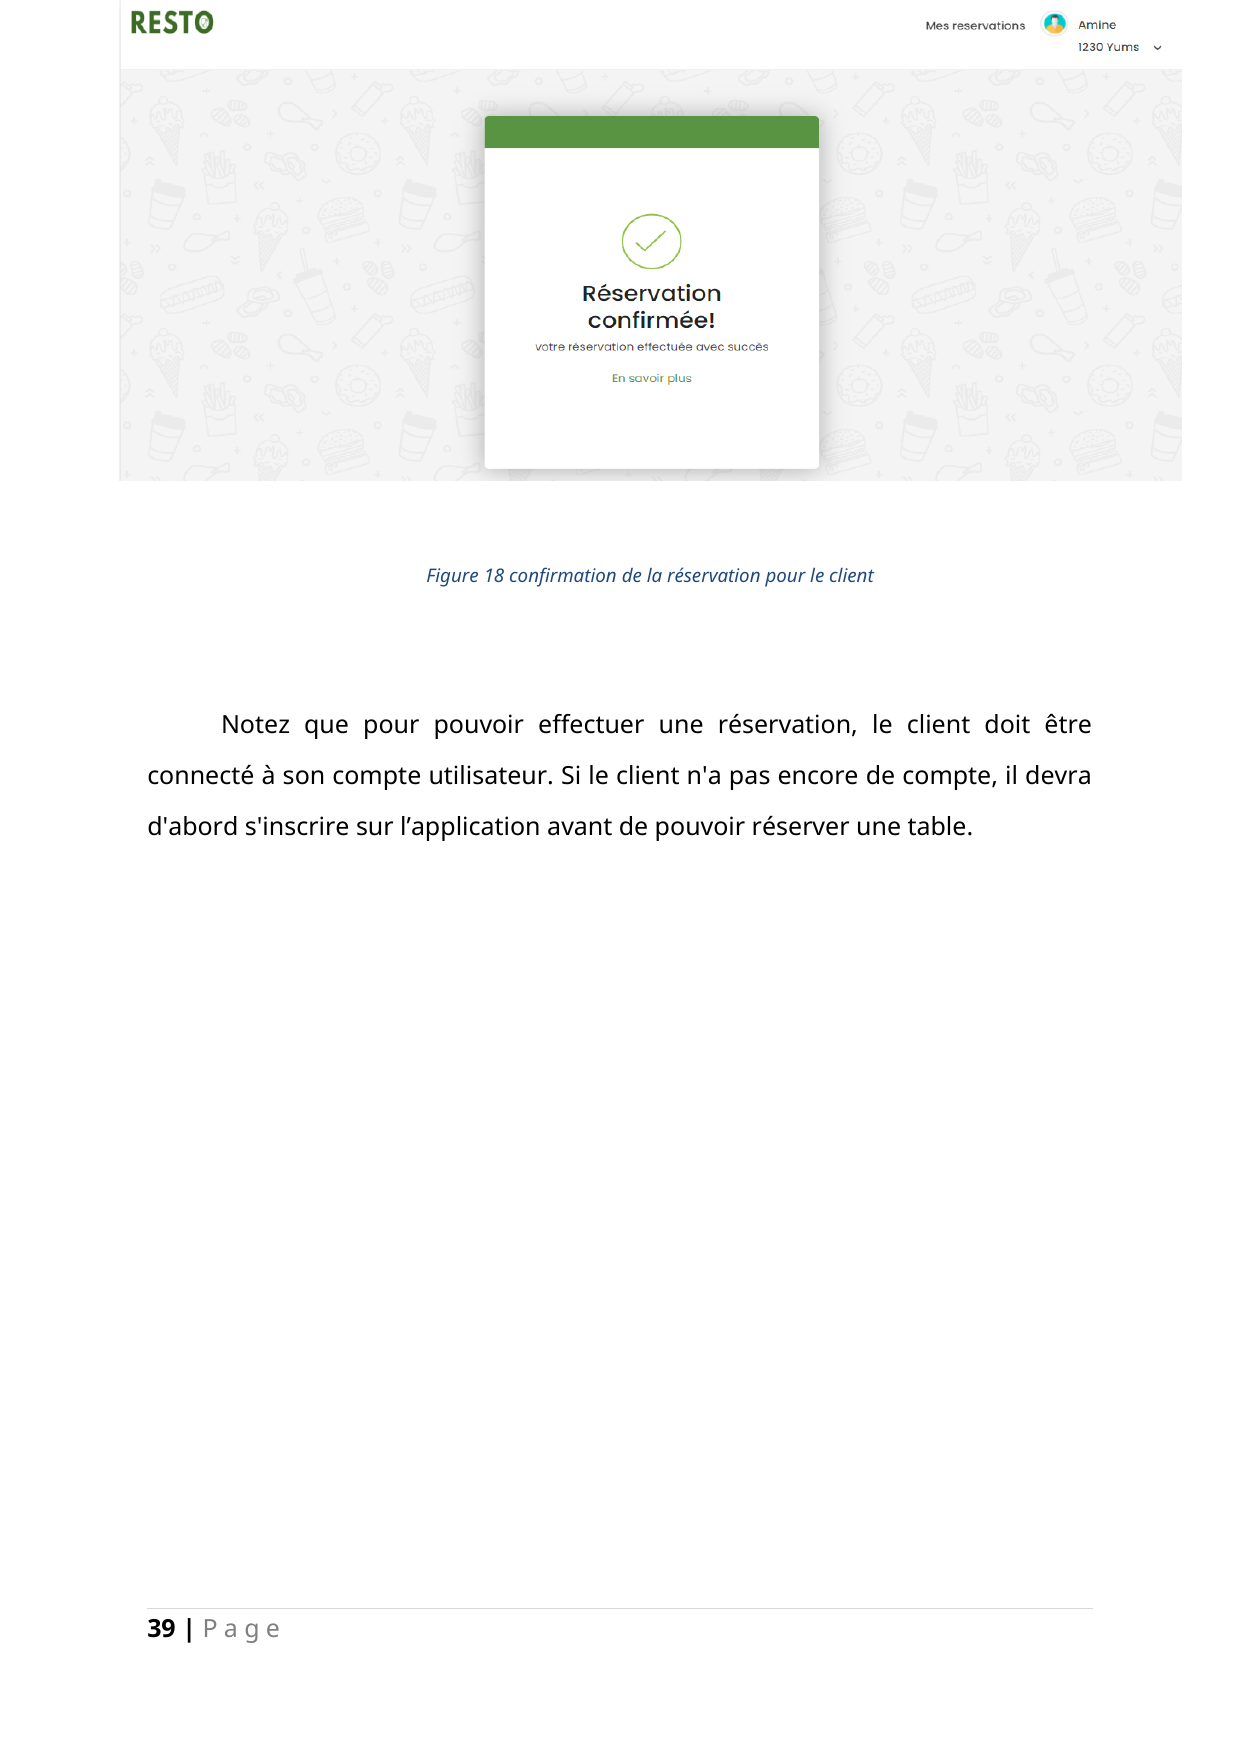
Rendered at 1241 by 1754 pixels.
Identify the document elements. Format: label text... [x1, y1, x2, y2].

picture [118, 0, 1182, 481]
text Notez que pour pouvoir effectuer une réservation, le client doit être connecté à son compte utilisateur. Si le client n'a pas encore de compte, il devra d'abord s'inscrire sur l’application avant de pouvoir réserver une table. [147, 707, 1093, 843]
